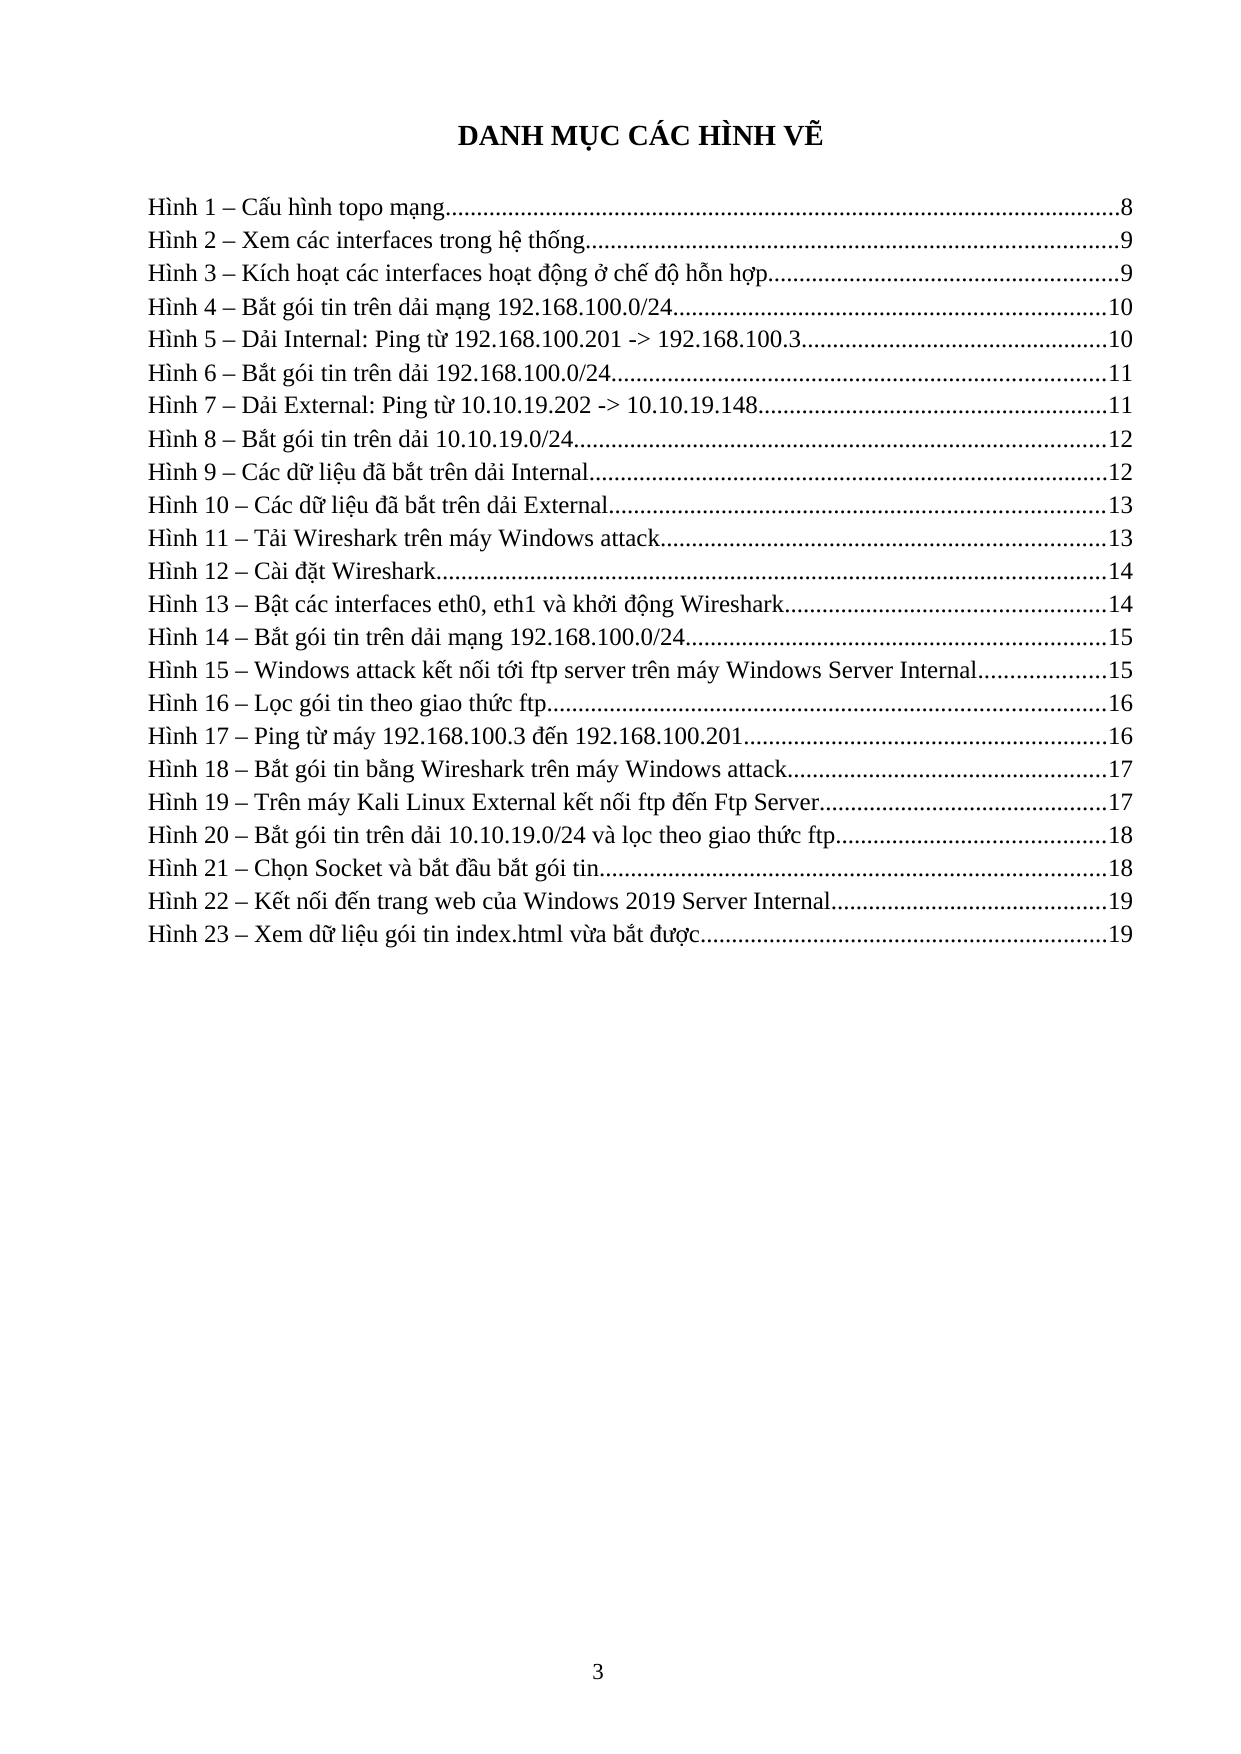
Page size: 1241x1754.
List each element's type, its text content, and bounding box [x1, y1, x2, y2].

text Hình 10 – Các dữ liệu đã bắt trên dải External 13 [148, 490, 1134, 518]
text Hình 6 – Bắt gói tin trên dải 192.168.100.0/24 11 [148, 358, 1134, 386]
text DANH MỤC CÁC HÌNH VẼ [148, 118, 1134, 152]
text Hình 1 – Cấu hình topo mạng 8 [148, 192, 1134, 221]
text Hình 20 – Bắt gói tin trên dải 10.10.19.0/24 và lọc theo giao thức ftp 18 [148, 820, 1134, 849]
text Hình 22 – Kết nối đến trang web của Windows 2019 Server Internal 19 [148, 886, 1134, 915]
text Hình 17 – Ping từ máy 192.168.100.3 đến 192.168.100.201 16 [148, 721, 1134, 749]
text Hình 23 – Xem dữ liệu gói tin index.html vừa bắt được 19 [148, 919, 1134, 948]
text Hình 13 – Bật các interfaces eth0, eth1 và khởi động Wireshark 14 [148, 589, 1134, 617]
text Hình 12 – Cài đặt Wireshark 14 [148, 556, 1134, 584]
text Hình 7 – Dải External: Ping từ 10.10.19.202 -> 10.10.19.148 11 [148, 391, 1134, 419]
text Hình 11 – Tải Wireshark trên máy Windows attack 13 [148, 523, 1134, 551]
text Hình 16 – Lọc gói tin theo giao thức ftp 16 [148, 688, 1134, 717]
text Hình 21 – Chọn Socket và bắt đầu bắt gói tin 18 [148, 853, 1134, 882]
text Hình 3 – Kích hoạt các interfaces hoạt động ở chế độ hỗn hợp 9 [148, 258, 1134, 287]
text Hình 5 – Dải Internal: Ping từ 192.168.100.201 -> 192.168.100.3 10 [148, 324, 1134, 353]
text Hình 2 – Xem các interfaces trong hệ thống 9 [148, 226, 1134, 254]
text Hình 8 – Bắt gói tin trên dải 10.10.19.0/24 12 [148, 424, 1134, 452]
text Hình 18 – Bắt gói tin bằng Wireshark trên máy Windows attack 17 [148, 754, 1134, 783]
text Hình 9 – Các dữ liệu đã bắt trên dải Internal 12 [148, 457, 1134, 485]
text Hình 14 – Bắt gói tin trên dải mạng 192.168.100.0/24 15 [148, 622, 1134, 651]
text Hình 19 – Trên máy Kali Linux External kết nối ftp đến Ftp Server 17 [148, 787, 1134, 816]
text Hình 15 – Windows attack kết nối tới ftp server trên máy Windows Server Internal 15 [148, 655, 1134, 683]
text Hình 4 – Bắt gói tin trên dải mạng 192.168.100.0/24 10 [148, 292, 1134, 320]
